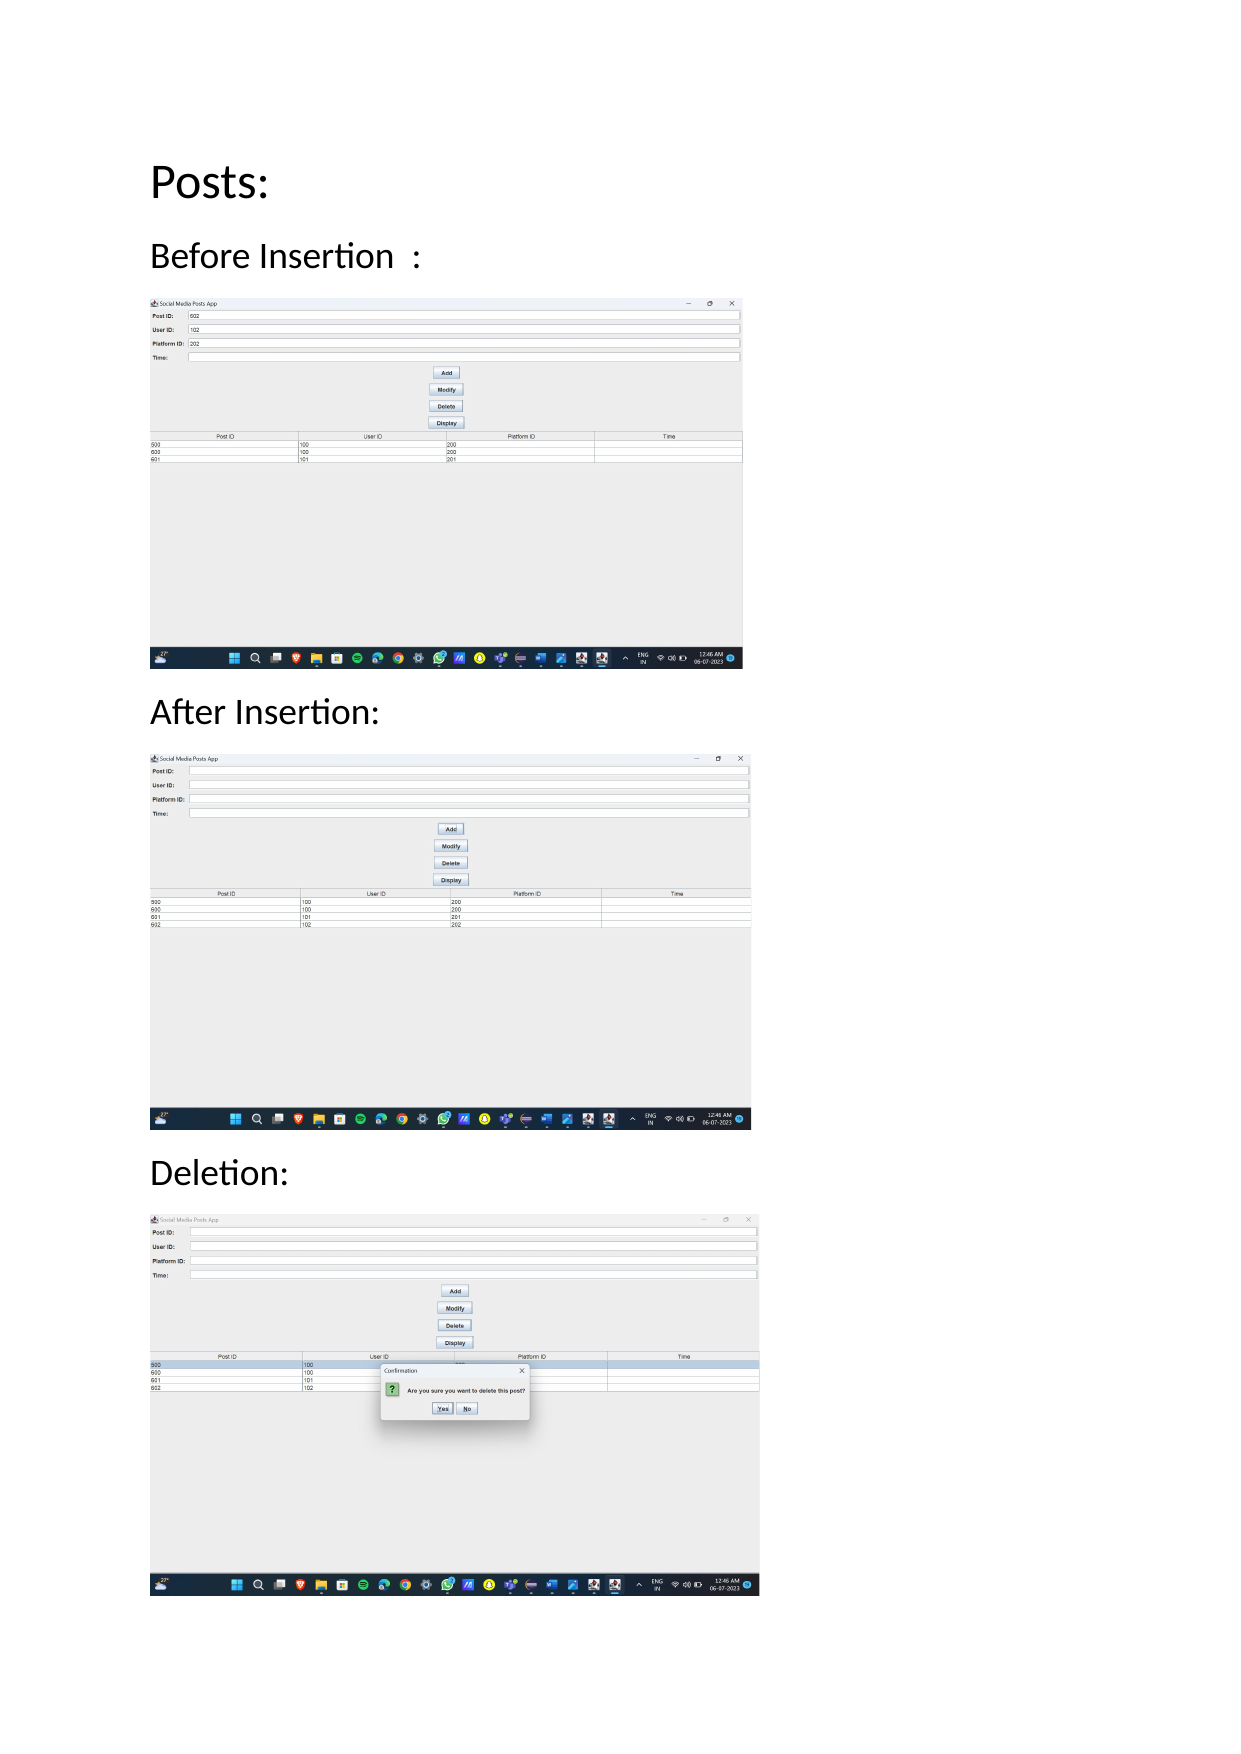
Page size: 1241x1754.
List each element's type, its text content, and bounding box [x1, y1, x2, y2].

picture [150, 1214, 760, 1596]
picture [150, 298, 743, 669]
text Before Insertion : [150, 232, 1090, 278]
text Deletion: [150, 1148, 1090, 1194]
text After Insertion: [150, 688, 1090, 734]
picture [150, 754, 752, 1130]
text Posts: [150, 150, 1090, 211]
